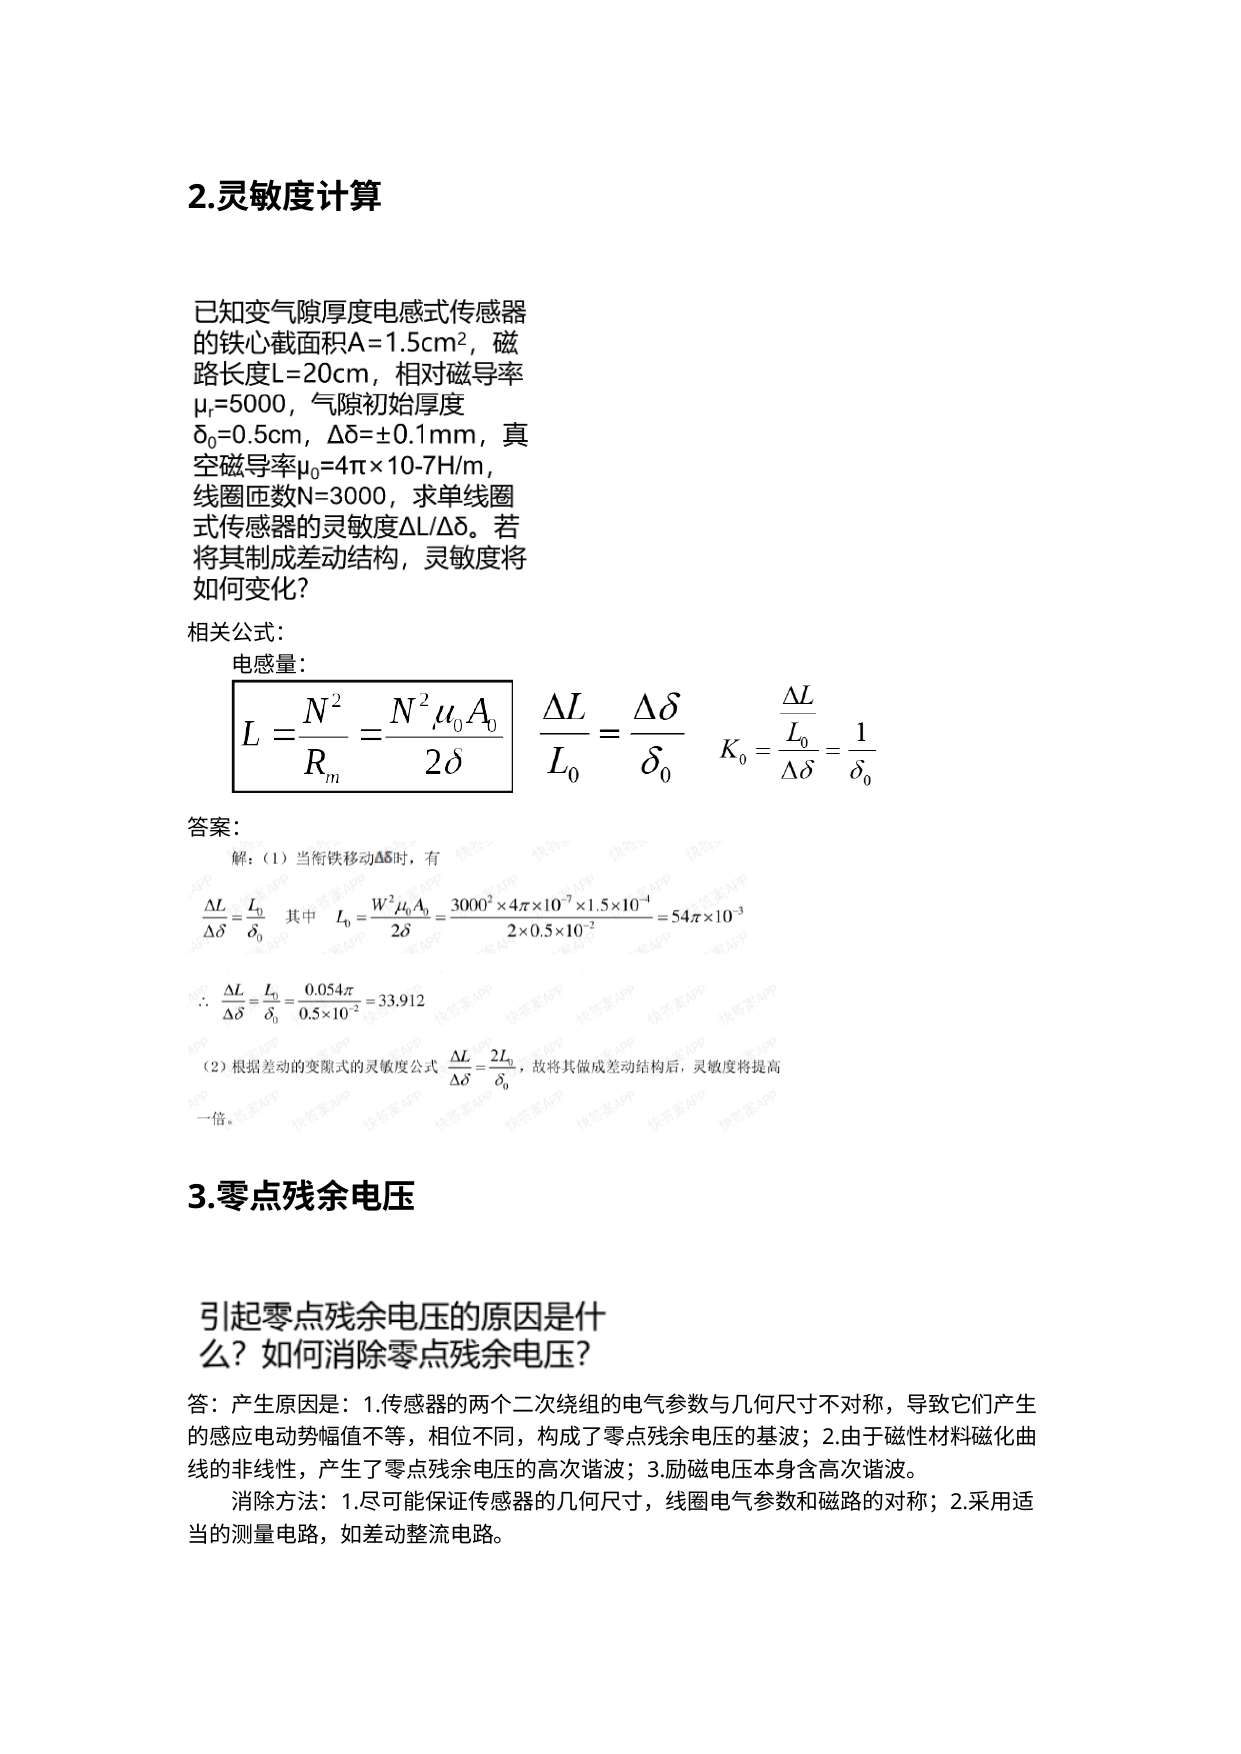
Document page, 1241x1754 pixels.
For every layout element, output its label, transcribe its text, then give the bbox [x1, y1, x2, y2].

text 答：产生原因是：1.传感器的两个二次绕组的电气参数与几何尺寸不对称，导致它们产生的感应电动势幅值不等，相位不同，构成了零点残余电压的基波；2.由于磁性材料磁化曲线的非线性，产生了零点残余电压的高次谐波；3.励磁电压本身含高次谐波。 [187, 1386, 1053, 1484]
picture [187, 1288, 610, 1376]
picture [524, 682, 692, 793]
text 消除方法：1.尽可能保证传感器的几何尺寸，线圈电气参数和磁路的对称；2.采用适当的测量电路，如差动整流电路。 [187, 1484, 1053, 1549]
text 电感量： [187, 647, 1053, 679]
picture [187, 841, 759, 954]
picture [187, 971, 790, 1133]
subtitle 3.零点残余电压 [187, 1161, 1053, 1226]
picture [703, 683, 898, 793]
text 答案： [187, 809, 1053, 842]
picture [187, 289, 540, 605]
subtitle 2.灵敏度计算 [187, 162, 1053, 227]
text 相关公式： [187, 614, 1053, 647]
